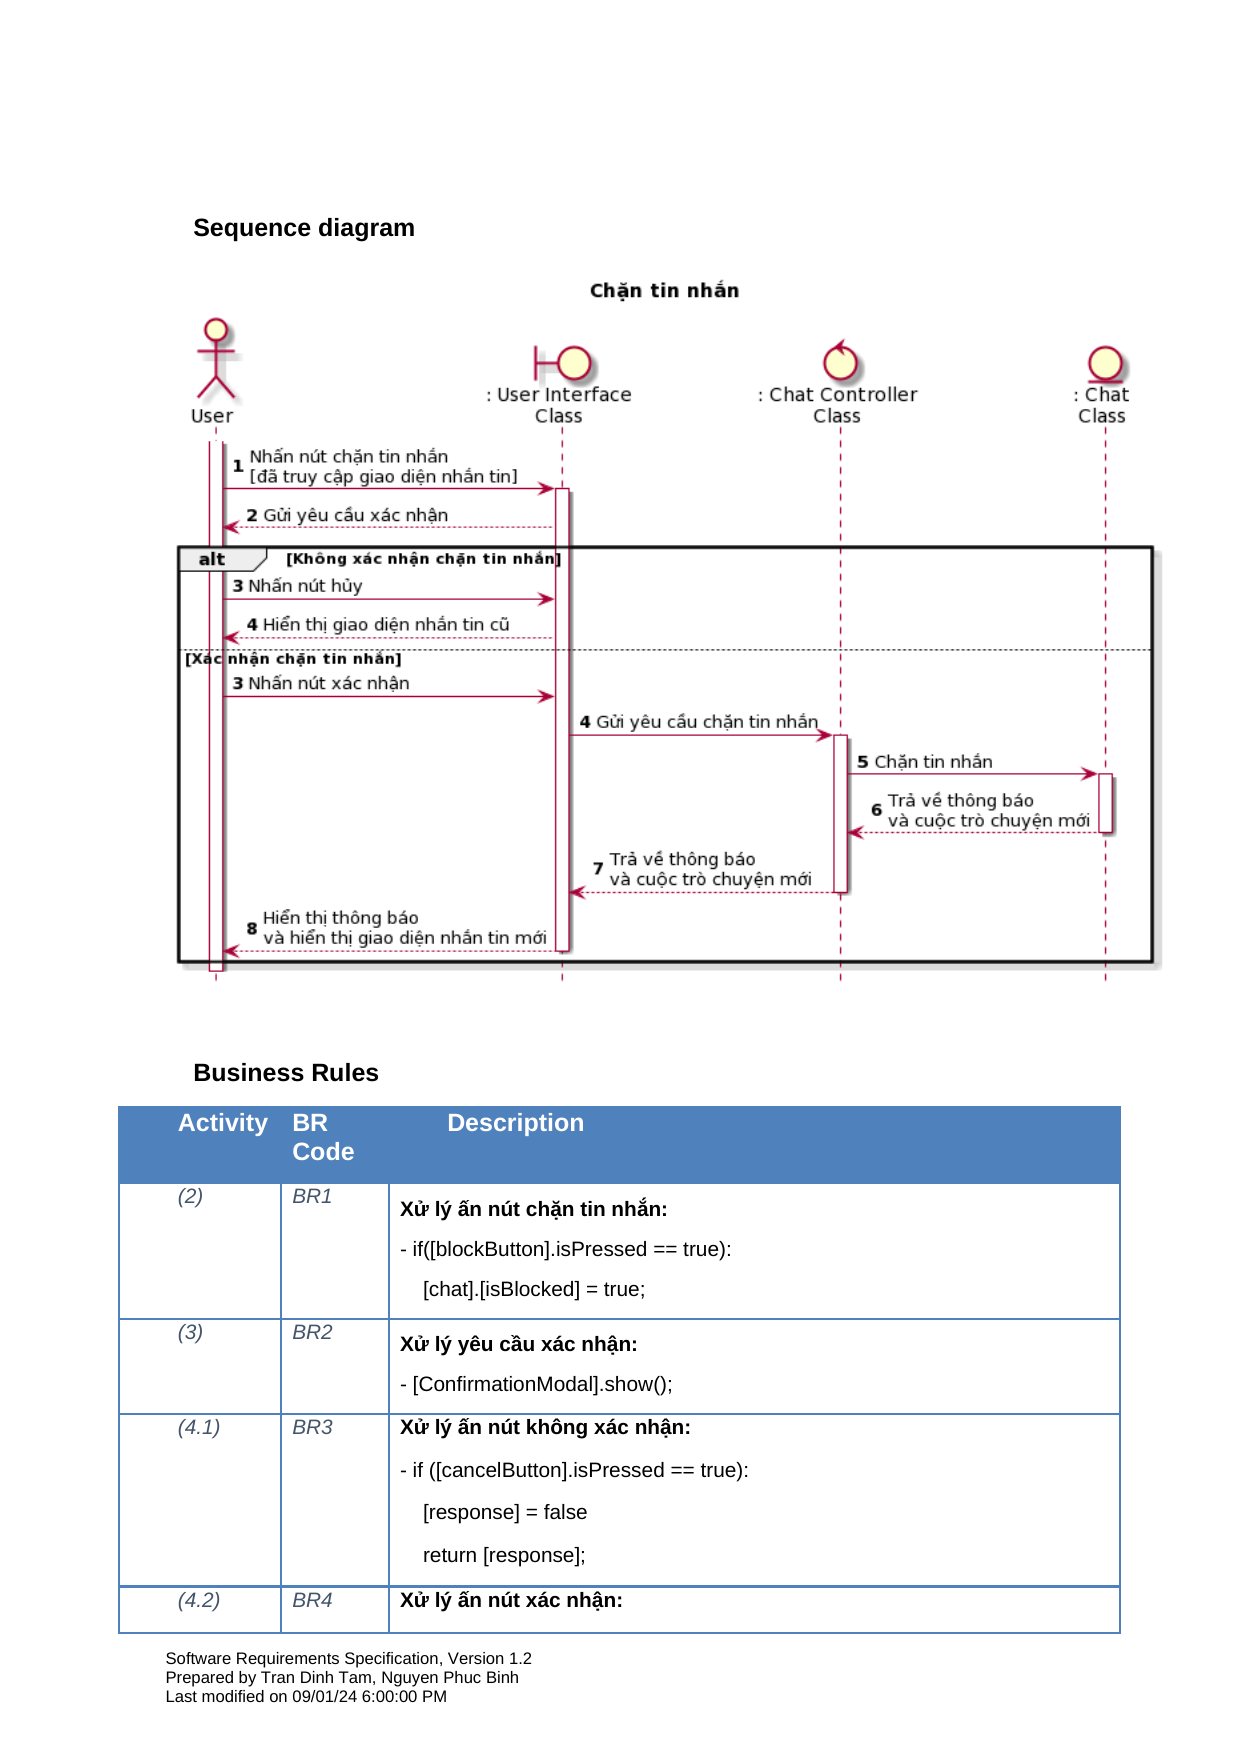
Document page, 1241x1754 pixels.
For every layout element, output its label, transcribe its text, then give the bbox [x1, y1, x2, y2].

table_cell (2) [120, 1184, 280, 1318]
picture [165, 260, 1169, 992]
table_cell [390, 1588, 1119, 1632]
table_cell Xử lý ấn nút chặn tin nhắn: - if([blockButton].isPressed == true): [chat].[isBlocked] = true; [390, 1184, 1119, 1318]
table_cell (3) [120, 1320, 280, 1413]
table_cell BR4 [282, 1588, 388, 1632]
table_header BR Code [282, 1108, 388, 1182]
table_cell Xử lý ấn nút không xác nhận: - if ([cancelButton].isPressed == true): [response] = false return [response]; [390, 1415, 1119, 1585]
table_cell (4.2) [120, 1588, 280, 1632]
table_cell BR3 [282, 1415, 388, 1585]
text Sequence diagram [118, 213, 1122, 242]
table_cell BR2 [282, 1320, 388, 1413]
table_header Description [390, 1108, 1119, 1182]
table_cell (4.1) [120, 1415, 280, 1585]
table_cell BR1 [282, 1184, 388, 1318]
text Business Rules [118, 1058, 1122, 1087]
table_cell Xử lý yêu cầu xác nhận: - [ConfirmationModal].show(); [390, 1320, 1119, 1413]
table_header Activity [120, 1108, 280, 1182]
